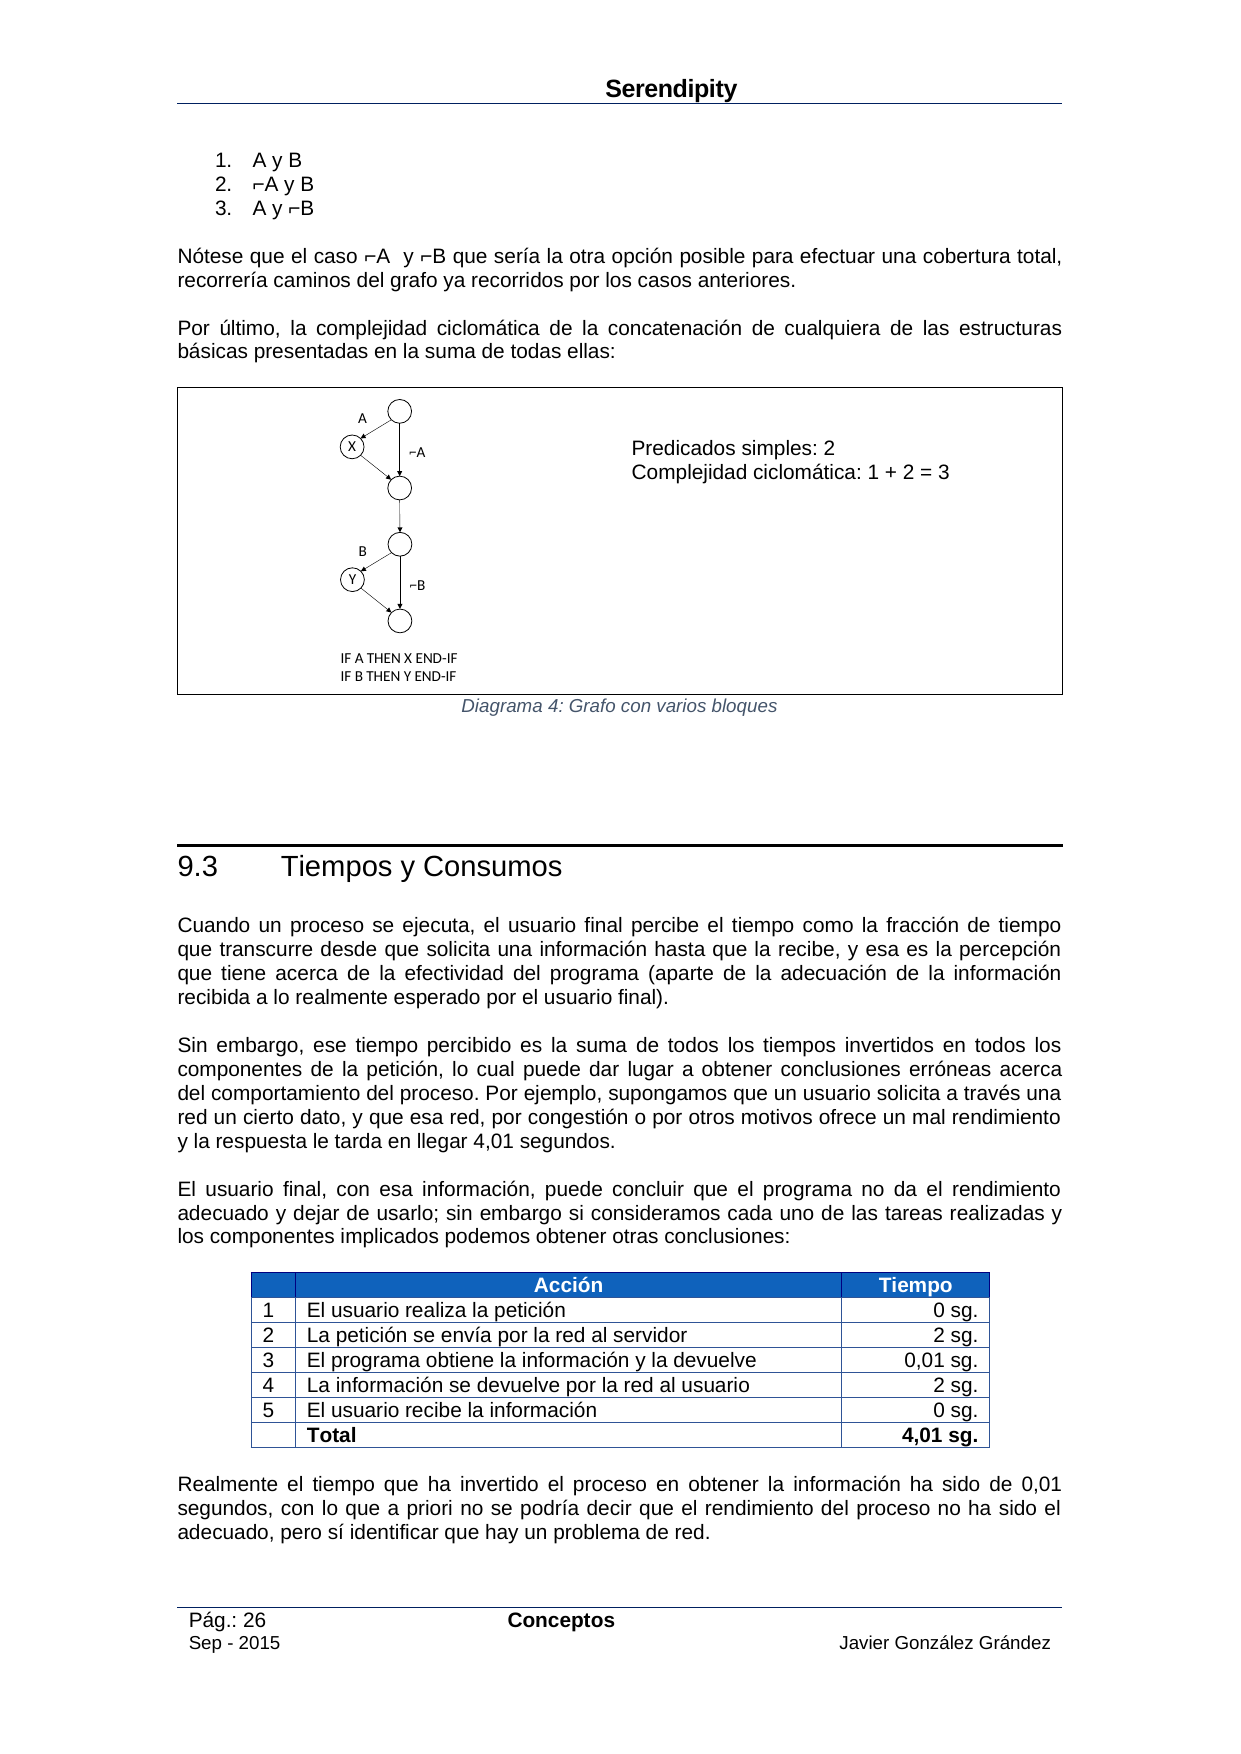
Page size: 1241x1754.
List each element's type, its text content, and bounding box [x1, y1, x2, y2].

text Sin embargo, ese tiempo percibido es la suma de todos los tiempos invertidos en todos los componentes de la petición, lo cual puede dar lugar a obtener conclusiones erróneas acerca del comportamiento del proceso. Por ejemplo, supongamos que un usuario solicita a través una red un cierto dato, y que esa red, por congestión o por otros motivos ofrece un mal rendimiento y la respuesta le tarda en llegar 4,01 segundos. [177, 1033, 1063, 1152]
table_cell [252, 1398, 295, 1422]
list ⌐A y B [215, 172, 1063, 196]
text Nótese que el caso ⌐A y ⌐B que sería la otra opción posible para efectuar una cobertura total, recorrería caminos del grafo ya recorridos por los casos anteriores. [177, 243, 1063, 291]
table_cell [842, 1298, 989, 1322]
text El usuario final, con esa información, puede concluir que el programa no da el rendimiento adecuado y dejar de usarlo; sin embargo si consideramos cada uno de las tareas realizadas y los componentes implicados podemos obtener otras conclusiones: [177, 1176, 1063, 1248]
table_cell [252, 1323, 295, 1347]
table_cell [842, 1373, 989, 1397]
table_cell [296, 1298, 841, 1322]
text Diagrama 4: Grafo con varios bloques [177, 695, 1063, 717]
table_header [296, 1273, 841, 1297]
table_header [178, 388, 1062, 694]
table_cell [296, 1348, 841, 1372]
list A y B [215, 148, 1063, 172]
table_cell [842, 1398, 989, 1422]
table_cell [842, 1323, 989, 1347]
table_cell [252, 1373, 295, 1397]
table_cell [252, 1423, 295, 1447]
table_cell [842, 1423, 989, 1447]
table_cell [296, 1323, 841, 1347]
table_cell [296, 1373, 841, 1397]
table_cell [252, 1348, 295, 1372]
text Por último, la complejidad ciclomática de la concatenación de cualquiera de las estructuras básicas presentadas en la suma de todas ellas: [177, 315, 1063, 363]
text Realmente el tiempo que ha invertido el proceso en obtener la información ha sido de 0,01 segundos, con lo que a priori no se podría decir que el rendimiento del proceso no ha sido el adecuado, pero sí identificar que hay un problema de red. [177, 1472, 1063, 1544]
text Cuando un proceso se ejecuta, el usuario final percibe el tiempo como la fracción de tiempo que transcurre desde que solicita una información hasta que la recibe, y esa es la percepción que tiene acerca de la efectividad del programa (aparte de la adecuación de la información recibida a lo realmente esperado por el usuario final). [177, 913, 1063, 1009]
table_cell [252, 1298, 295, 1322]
list A y ⌐B [215, 196, 1063, 219]
subtitle Tiempos y Consumos [177, 847, 1063, 883]
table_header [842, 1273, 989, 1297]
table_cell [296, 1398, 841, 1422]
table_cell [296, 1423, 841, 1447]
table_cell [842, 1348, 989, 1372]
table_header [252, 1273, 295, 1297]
